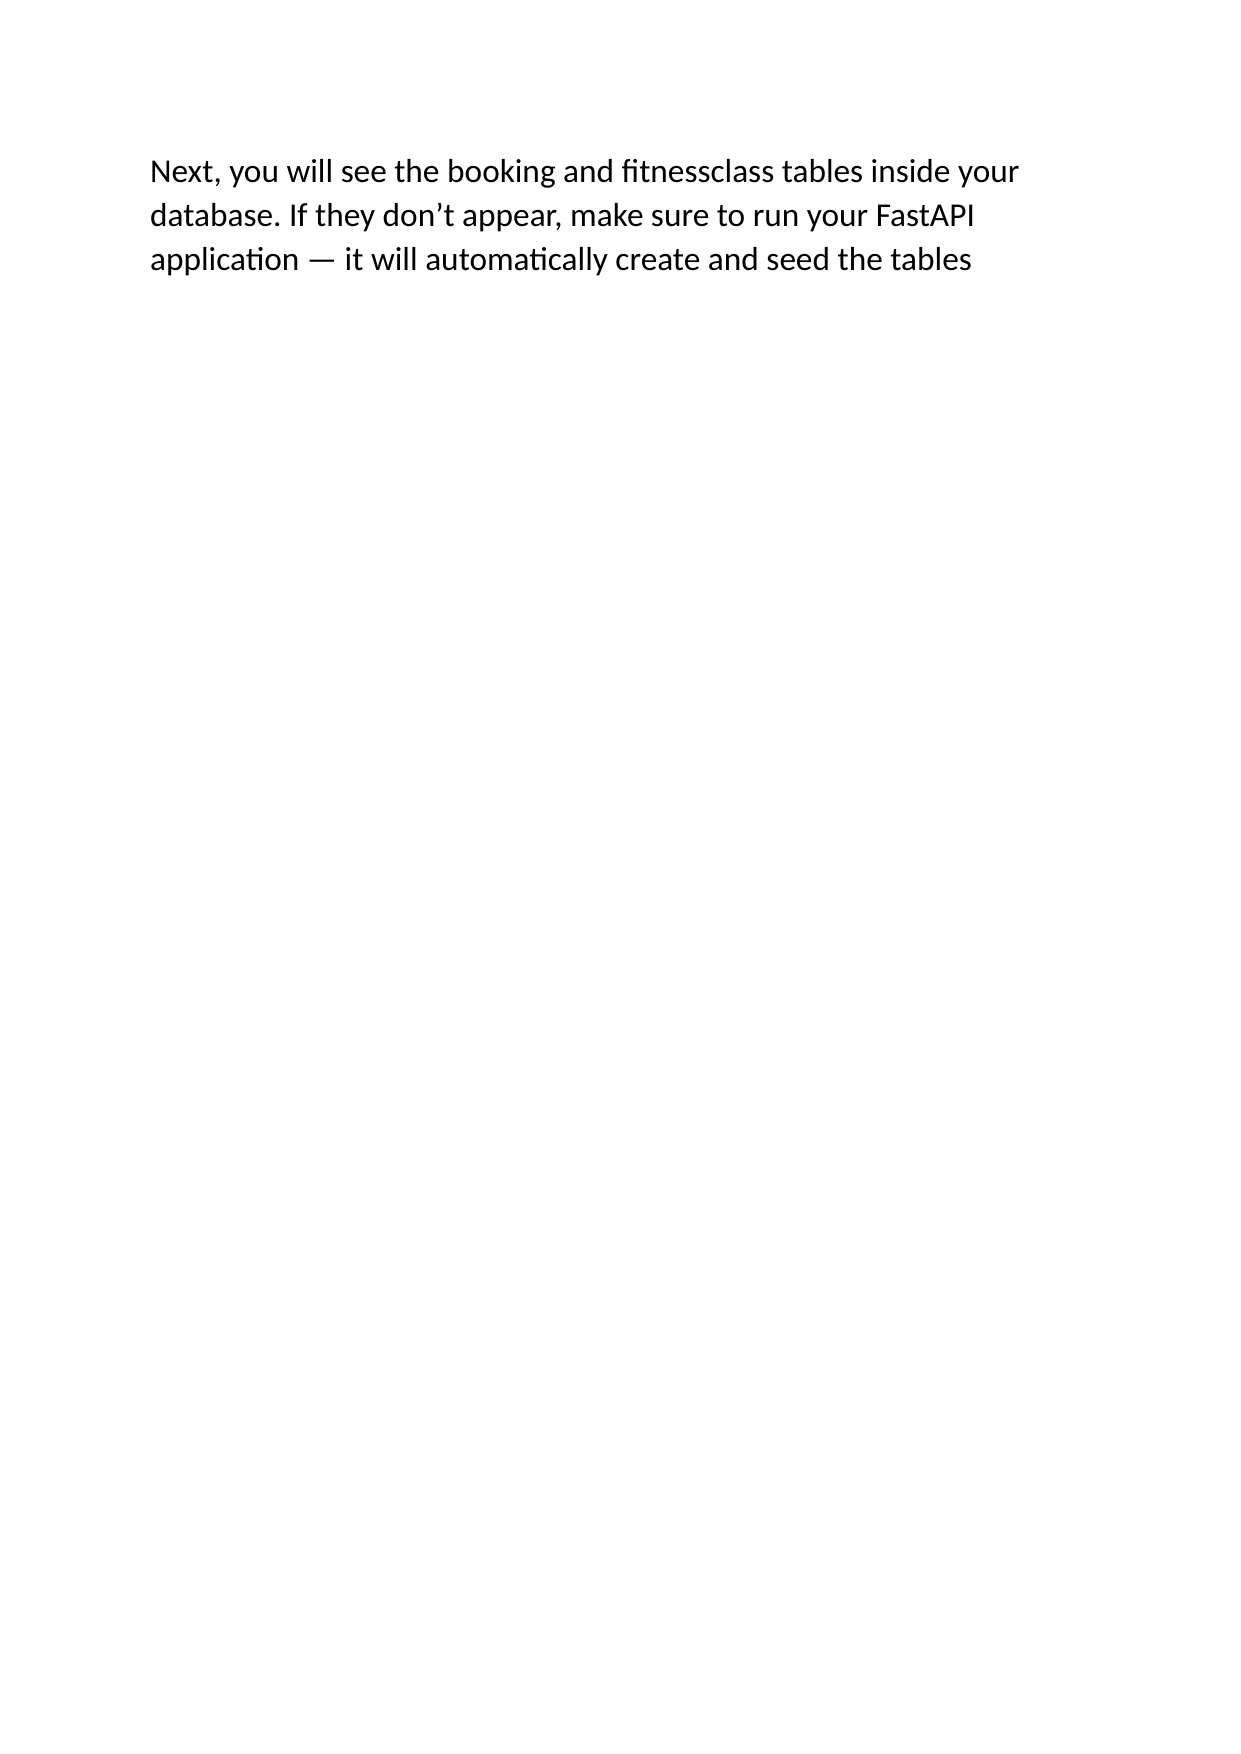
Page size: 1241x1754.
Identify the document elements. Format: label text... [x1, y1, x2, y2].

text Next, you will see the booking and fitnessclass tables inside your database. If they don’t appear, make sure to run your FastAPI application — it will automatically create and seed the tables [150, 150, 1090, 279]
